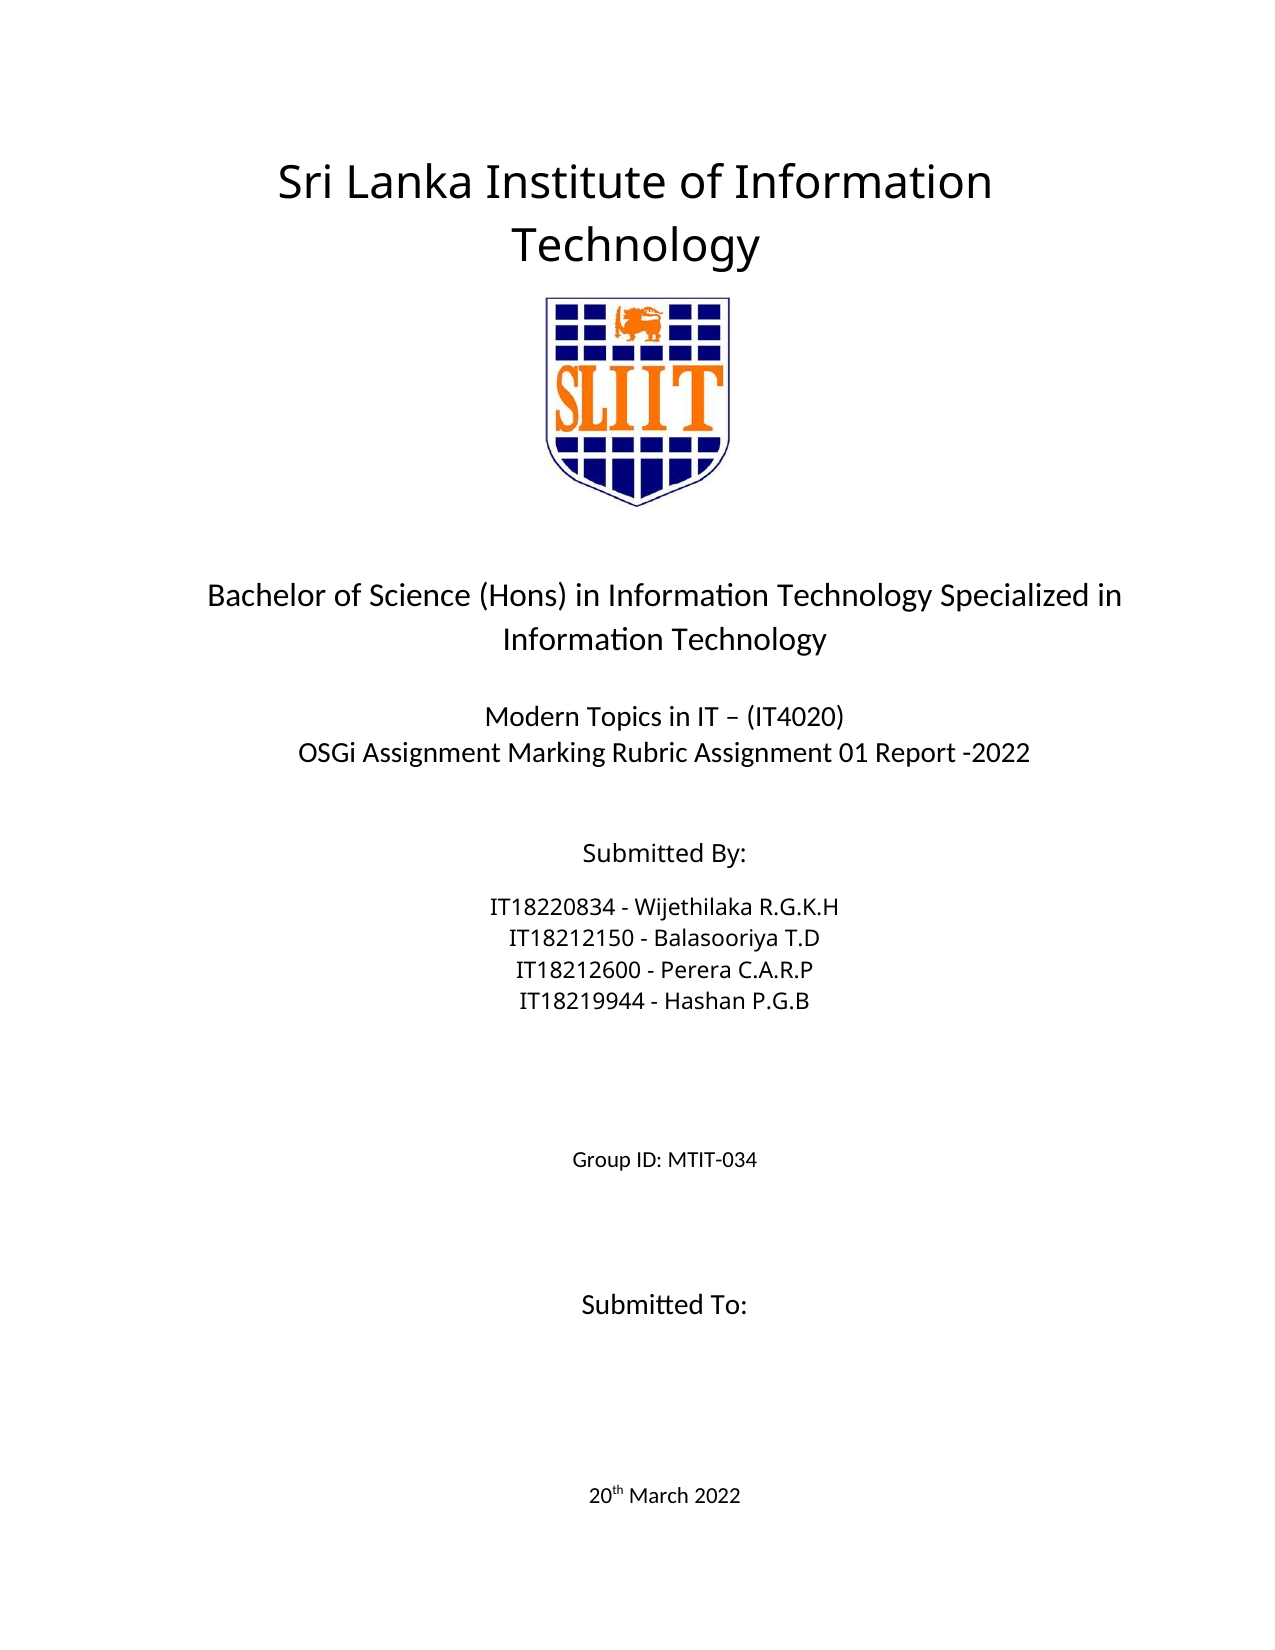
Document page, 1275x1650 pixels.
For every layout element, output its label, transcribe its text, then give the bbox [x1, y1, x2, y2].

text Modern Topics in IT – (IT4020) [177, 698, 1152, 734]
text IT18220834 - Wijethilaka R.G.K.H [177, 891, 1152, 922]
text Bachelor of Science (Hons) in Information Technology Specialized in Information Technology [177, 574, 1152, 658]
text OSGi Assignment Marking Rubric Assignment 01 Report -2022 [177, 734, 1152, 769]
picture [544, 297, 731, 507]
text IT18212600 - Perera C.A.R.P [177, 954, 1152, 985]
text Submitted By: [177, 836, 1152, 870]
text IT18219944 - Hashan P.G.B [177, 985, 1152, 1016]
title Sri Lanka Institute of Information Technology [177, 150, 1094, 275]
text IT18212150 - Balasooriya T.D [177, 922, 1152, 954]
text Submitted To: [177, 1286, 1152, 1322]
text Group ID: MTIT-034 [177, 1145, 1152, 1173]
text 20th March 2022 [177, 1482, 1152, 1509]
